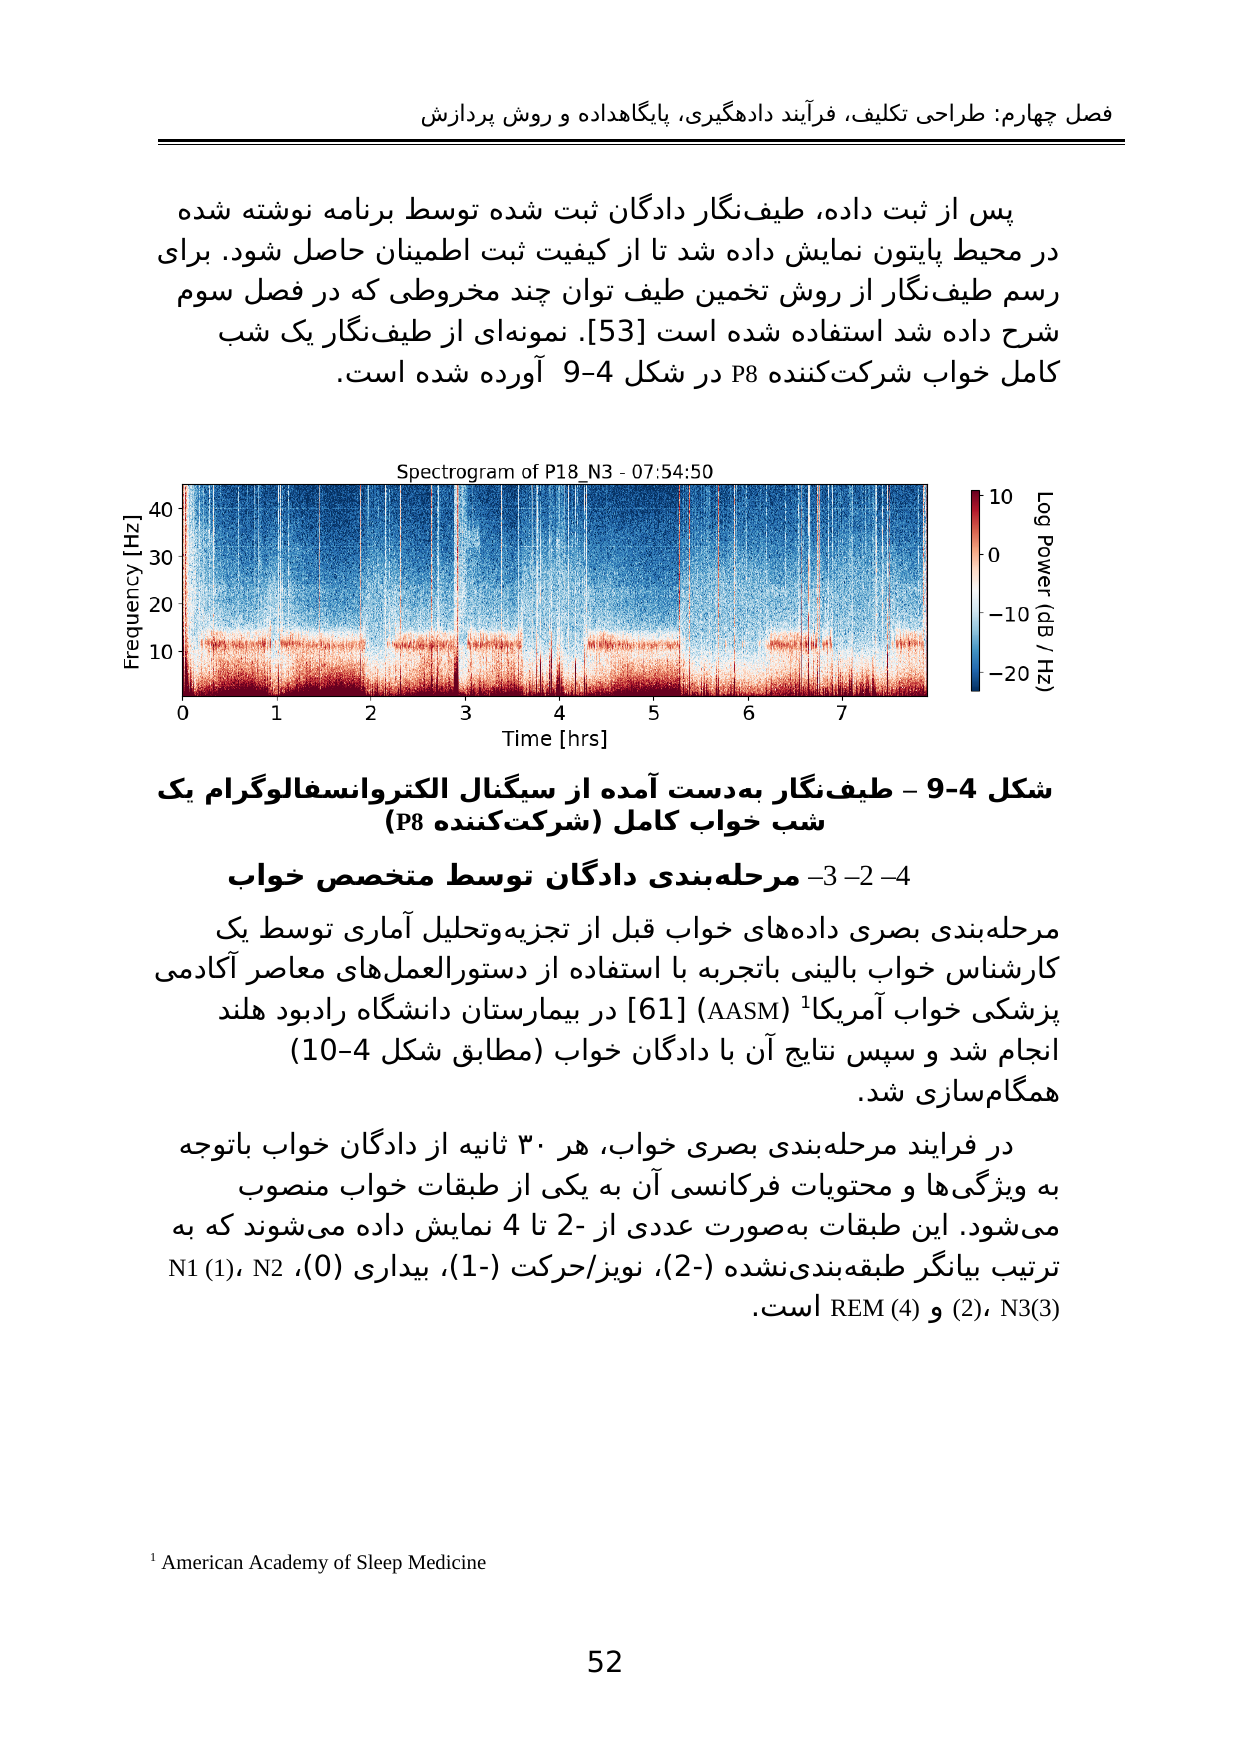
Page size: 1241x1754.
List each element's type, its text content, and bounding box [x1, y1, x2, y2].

picture [115, 455, 1060, 756]
text در فرایند مرحله‌بندی بصری خواب، هر ۳۰ ثانیه از دادگان خواب باتوجه‌ به ویژگی‌ها و محتویات فرکانسی آن به یکی از طبقات خواب منصوب می‌شود. این طبقات به‌صورت عددی از -2 تا 4 نمایش داده می‌شوند که به ترتیب بیانگر طبقه‌بندی‌نشده (-2)، نویز/حرکت (-1)، بیداری (0)، N1 (1)، N2 (2)، N3(3) و REM (4) است. [150, 1127, 1060, 1323]
subtitle مرحله‌بندی دادگان توسط متخصص خواب [150, 858, 985, 892]
